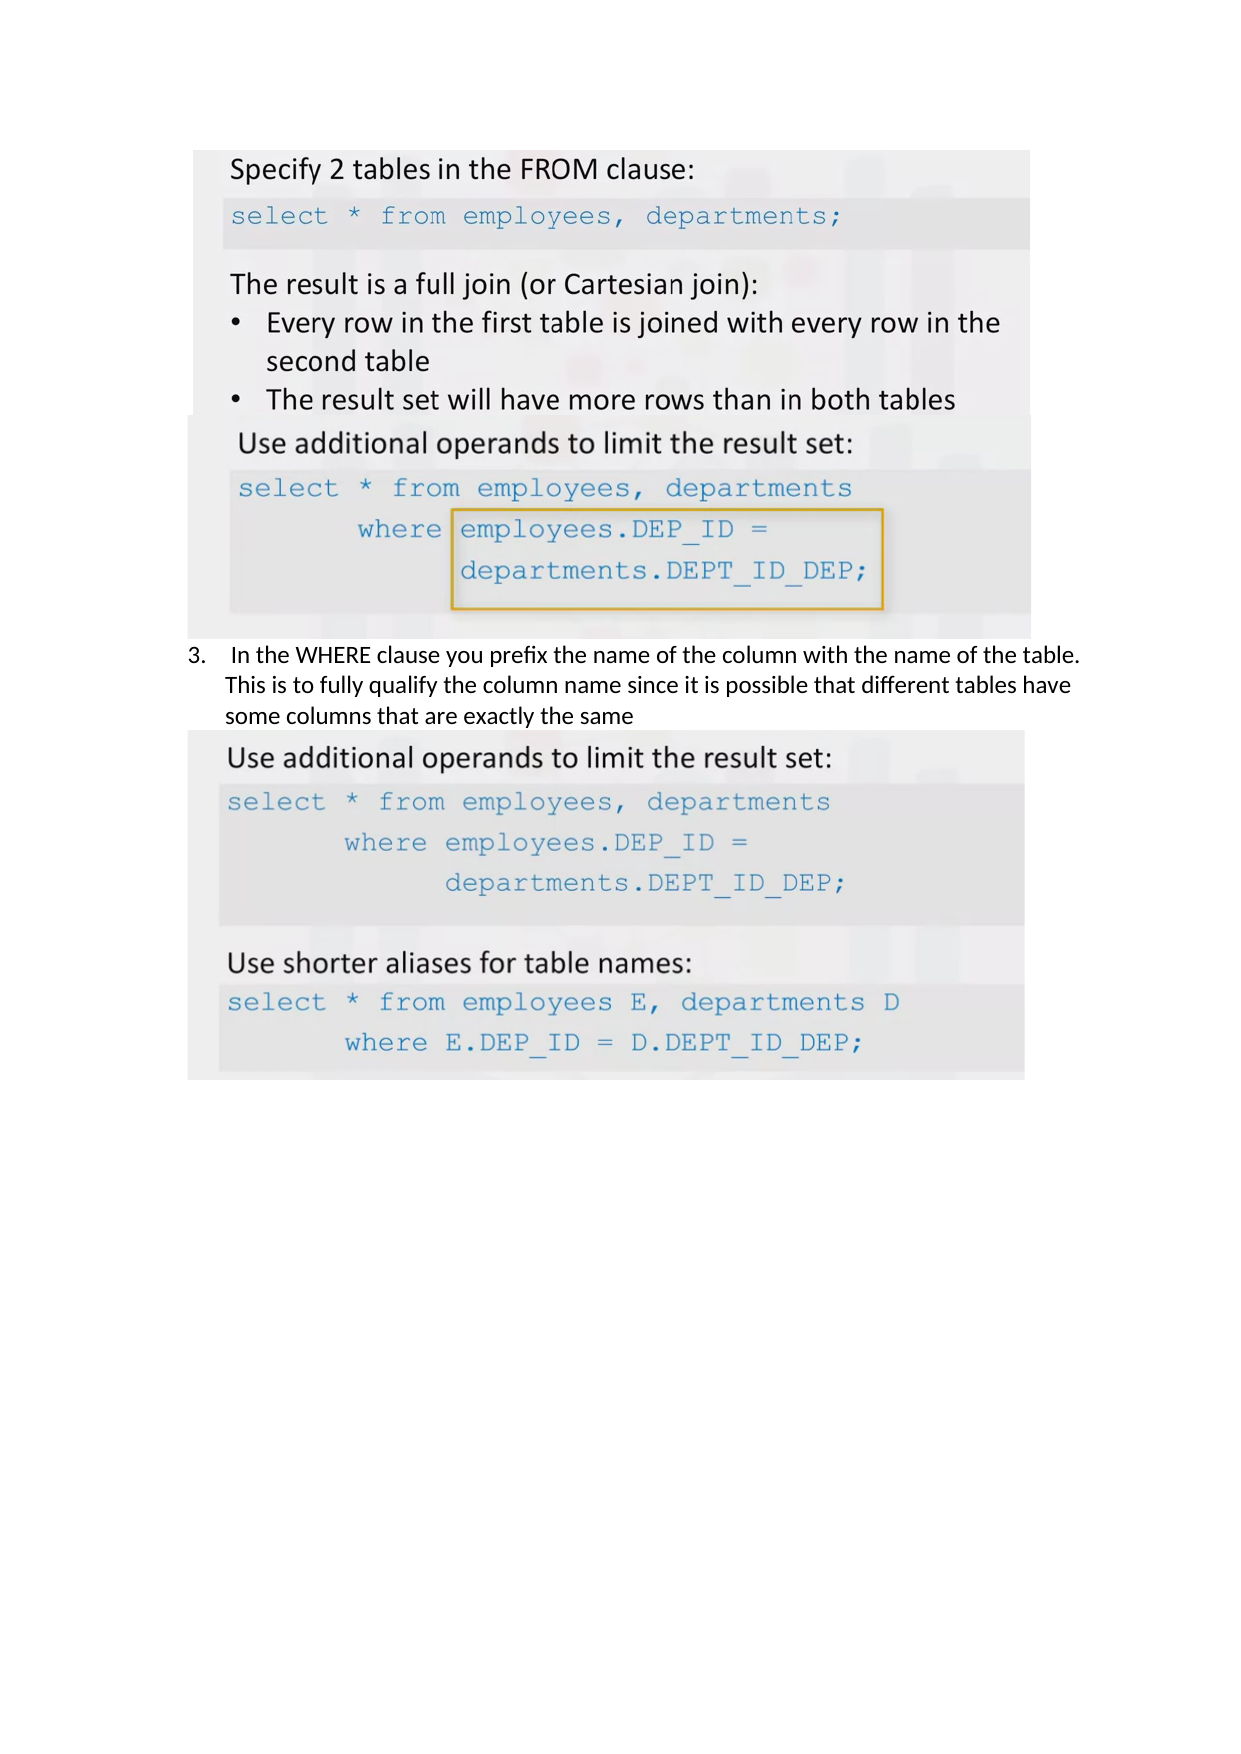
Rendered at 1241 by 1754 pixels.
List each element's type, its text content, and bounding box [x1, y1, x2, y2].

list In the WHERE clause you prefix the name of the column with the name of the table. This is to fully qualify the column name since it is possible that different tables have some columns that are exactly the same [187, 639, 1090, 731]
picture [187, 150, 1032, 639]
picture [187, 730, 1025, 1080]
